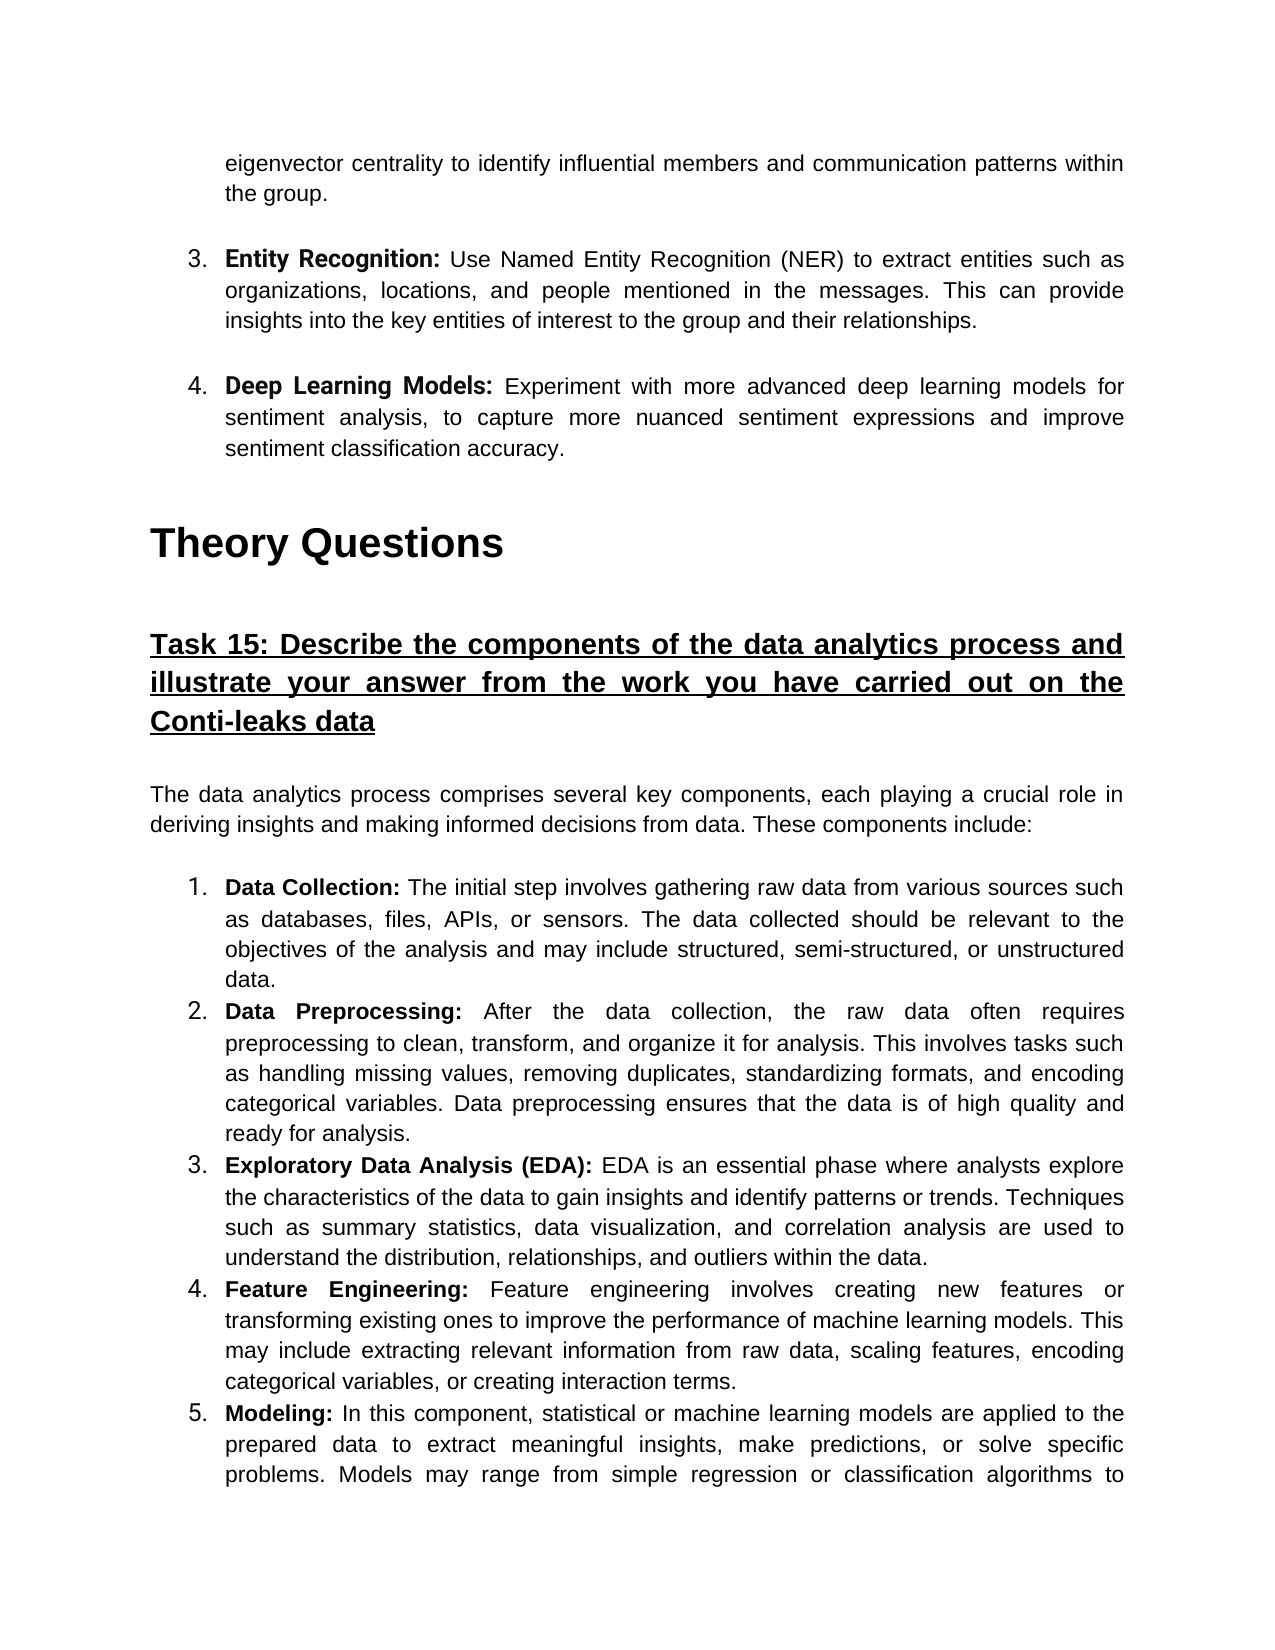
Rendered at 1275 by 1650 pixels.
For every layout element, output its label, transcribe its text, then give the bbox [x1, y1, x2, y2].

list Data Preprocessing: After the data collection, the raw data often requires preprocessing to clean, transform, and organize it for analysis. This involves tasks such as handling missing values, removing duplicates, standardizing formats, and encoding categorical variables. Data preprocessing ensures that the data is of high quality and ready for analysis. [187, 996, 1125, 1146]
text Task 15: Describe the components of the data analytics process and illustrate your answer from the work you have carried out on the Conti-leaks data [150, 696, 1125, 737]
list Data Collection: The initial step involves gathering raw data from various sources such as databases, files, APIs, or sensors. The data collected should be relevant to the objectives of the analysis and may include structured, semi-structured, or unstructured data. [187, 873, 1125, 992]
list Deep Learning Models: Experiment with more advanced deep learning models for sentiment analysis, to capture more nuanced sentiment expressions and improve sentiment classification accuracy. [187, 371, 1125, 461]
list Feature Engineering: Feature engineering involves creating new features or transforming existing ones to improve the performance of machine learning models. This may include extracting relevant information from raw data, scaling features, encoding categorical variables, or creating interaction terms. [187, 1274, 1125, 1394]
text The data analytics process comprises several key components, each playing a crucial role in deriving insights and making informed decisions from data. These components include: [150, 781, 1125, 837]
list Exploratory Data Analysis (EDA): EDA is an essential phase where analysts explore the characteristics of the data to gain insights and identify patterns or trends. Techniques such as summary statistics, data visualization, and correlation analysis are used to understand the distribution, relationships, and outliers within the data. [187, 1150, 1125, 1270]
list Entity Recognition: Use Named Entity Recognition (NER) to extract entities such as organizations, locations, and people mentioned in the messages. This can provide insights into the key entities of interest to the group and their relationships. [187, 244, 1125, 334]
subtitle Theory Questions [150, 518, 1125, 566]
text Task 15: Describe the components of the data analytics process and illustrate your answer from the work you have carried out on the Conti-leaks data [150, 658, 1125, 694]
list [187, 1398, 1125, 1487]
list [187, 150, 1125, 207]
text Task 15: Describe the components of the data analytics process and illustrate your answer from the work you have carried out on the Conti-leaks data [150, 627, 1125, 656]
